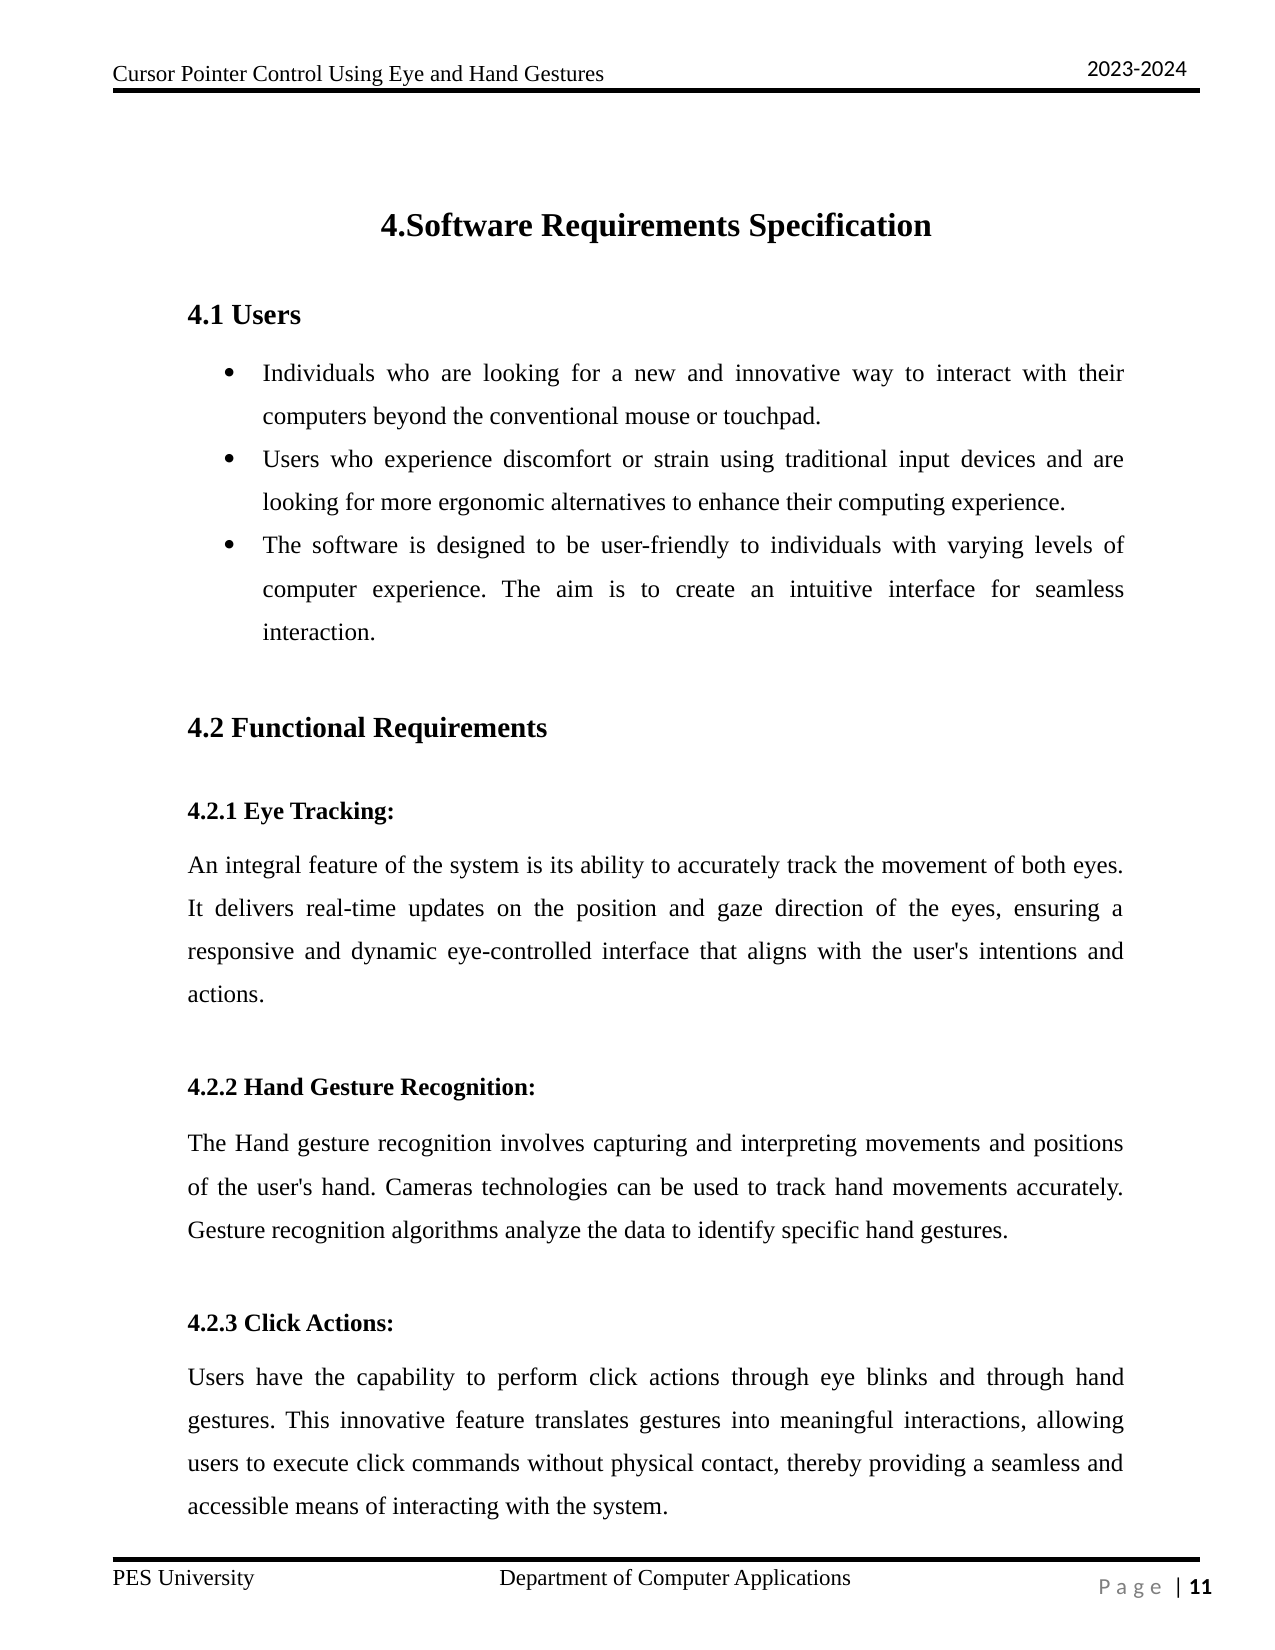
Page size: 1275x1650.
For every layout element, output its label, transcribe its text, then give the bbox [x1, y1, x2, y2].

text 4.2.1 Eye Tracking: [187, 796, 1125, 825]
subtitle 4.Software Requirements Specification [187, 206, 1125, 244]
text An integral feature of the system is its ability to accurately track the movement of both eyes. It delivers real-time updates on the position and gaze direction of the eyes, ensuring a responsive and dynamic eye-controlled interface that aligns with the user's intentions and actions. [187, 850, 1125, 1008]
list Individuals who are looking for a new and innovative way to interact with their computers beyond the conventional mouse or touchpad. [225, 358, 1125, 430]
text 4.2.3 Click Actions: [187, 1308, 1125, 1337]
text 4.2.2 Hand Gesture Recognition: [187, 1072, 1125, 1101]
text Users have the capability to perform click actions through eye blinks and through hand gestures. This innovative feature translates gestures into meaningful interactions, allowing users to execute click commands without physical contact, thereby providing a seamless and accessible means of interacting with the system. [187, 1362, 1125, 1520]
text The Hand gesture recognition involves capturing and interpreting movements and positions of the user's hand. Cameras technologies can be used to track hand movements accurately. Gesture recognition algorithms analyze the data to identify specific hand gestures. [187, 1128, 1125, 1243]
list The software is designed to be user-friendly to individuals with varying levels of computer experience. The aim is to create an intuitive interface for seamless interaction. [225, 531, 1125, 646]
subtitle 4.2 Functional Requirements [187, 710, 1125, 743]
subtitle 4.1 Users [187, 297, 1125, 331]
list Users who experience discomfort or strain using traditional input devices and are looking for more ergonomic alternatives to enhance their computing experience. [225, 444, 1125, 516]
